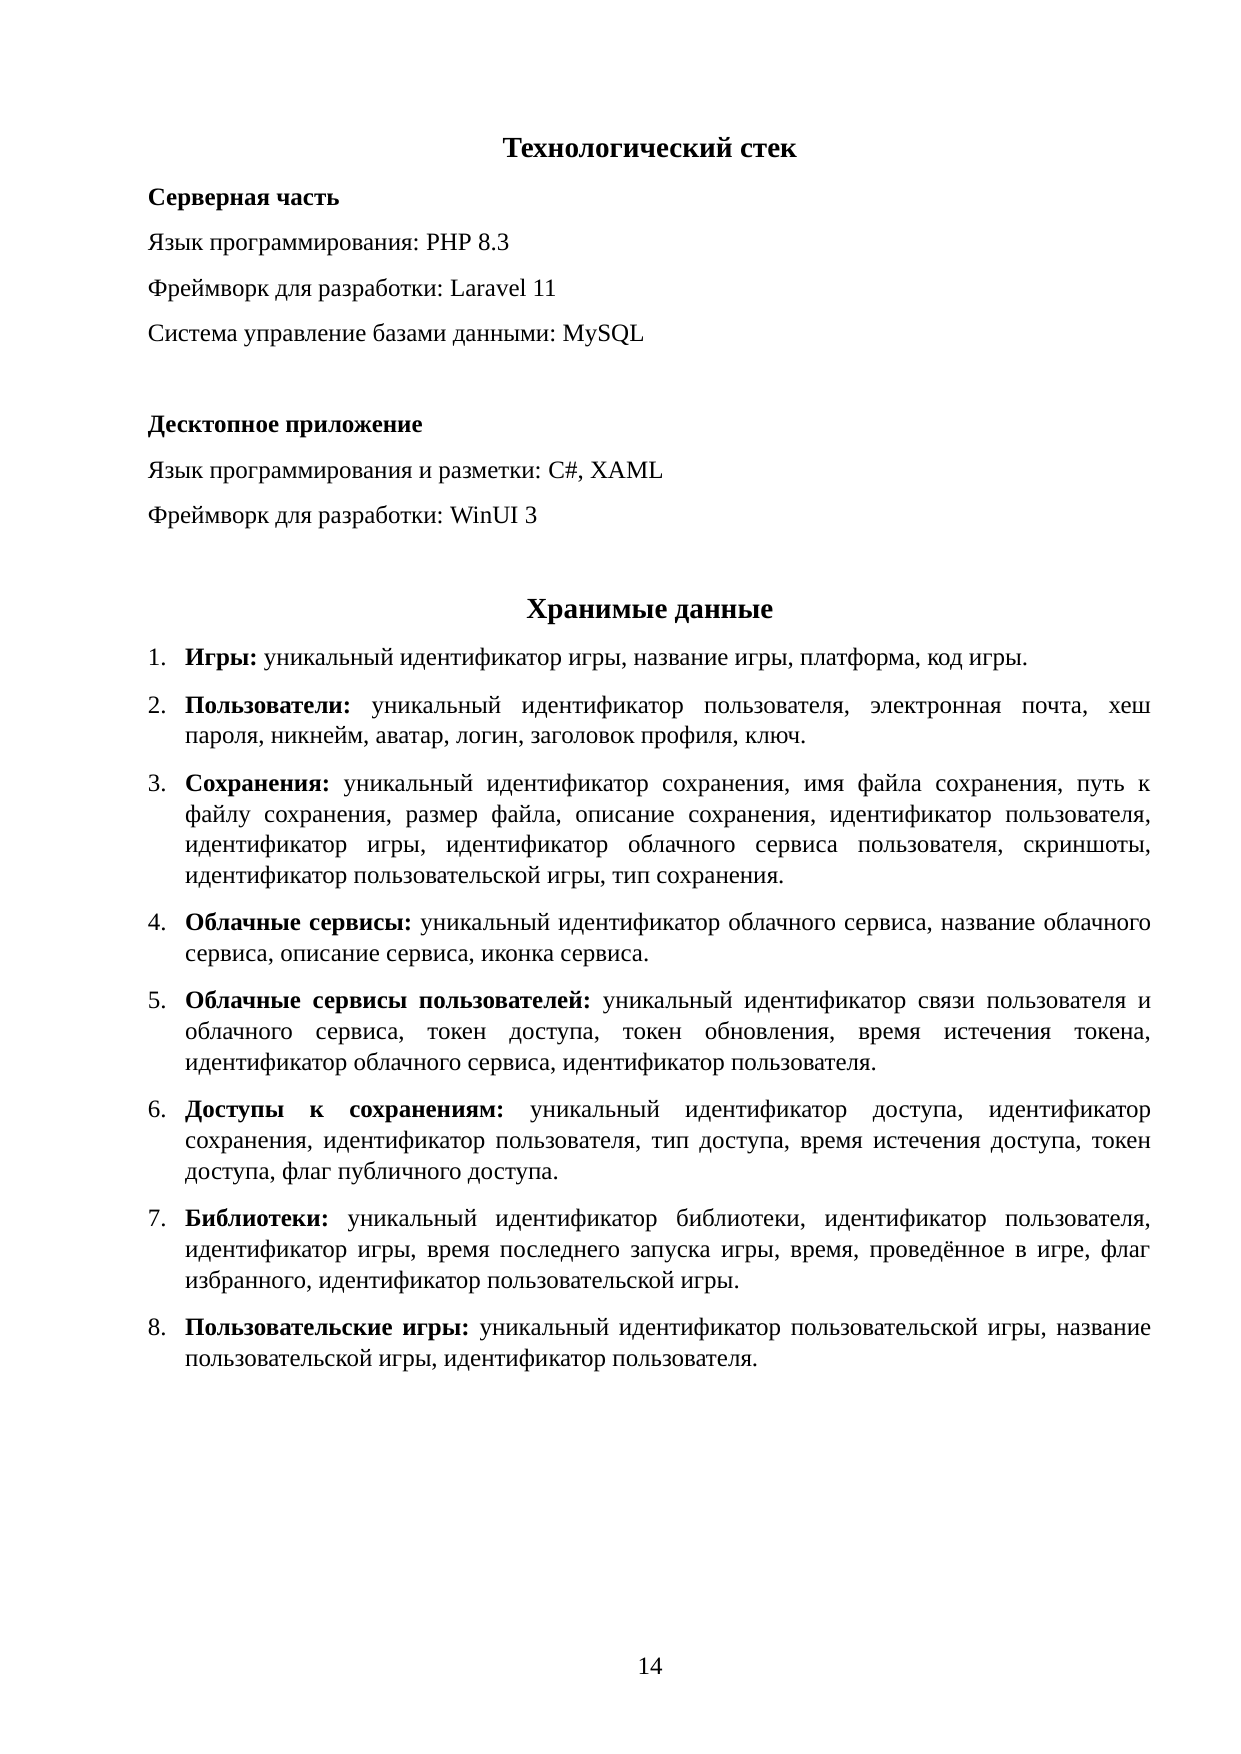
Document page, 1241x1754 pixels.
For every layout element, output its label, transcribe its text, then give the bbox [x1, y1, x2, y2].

text Серверная часть [148, 182, 1152, 210]
list Облачные сервисы пользователей: уникальный идентификатор связи пользователя и облачного сервиса, токен доступа, токен обновления, время истечения токена, идентификатор облачного сервиса, идентификатор пользователя. [148, 986, 1152, 1076]
list Библиотеки: уникальный идентификатор библиотеки, идентификатор пользователя, идентификатор игры, время последнего запуска игры, время, проведённое в игре, флаг избранного, идентификатор пользовательской игры. [148, 1203, 1152, 1293]
text Десктопное приложение [148, 409, 1152, 438]
text Система управление базами данными: MySQL [148, 318, 1152, 347]
list Облачные сервисы: уникальный идентификатор облачного сервиса, название облачного сервиса, описание сервиса, иконка сервиса. [148, 907, 1152, 967]
list Пользователи: уникальный идентификатор пользователя, электронная почта, хеш пароля, никнейм, аватар, логин, заголовок профиля, ключ. [148, 690, 1152, 749]
text Фреймворк для разработки: WinUI 3 [148, 500, 1152, 529]
list Игры: уникальный идентификатор игры, название игры, платформа, код игры. [148, 642, 1152, 671]
text Язык программирования: PHP 8.3 [148, 227, 1152, 256]
subtitle Технологический стек [148, 131, 1152, 164]
subtitle Хранимые данные [148, 591, 1152, 625]
list Пользовательские игры: уникальный идентификатор пользовательской игры, название пользовательской игры, идентификатор пользователя. [148, 1312, 1152, 1372]
text Фреймворк для разработки: Laravel 11 [148, 273, 1152, 301]
list Сохранения: уникальный идентификатор сохранения, имя файла сохранения, путь к файлу сохранения, размер файла, описание сохранения, идентификатор пользователя, идентификатор игры, идентификатор облачного сервиса пользователя, скриншоты, идентификатор пользовательской игры, тип сохранения. [148, 768, 1152, 889]
list Доступы к сохранениям: уникальный идентификатор доступа, идентификатор сохранения, идентификатор пользователя, тип доступа, время истечения доступа, токен доступа, флаг публичного доступа. [148, 1094, 1152, 1185]
text Язык программирования и разметки: C#, XAML [148, 455, 1152, 483]
